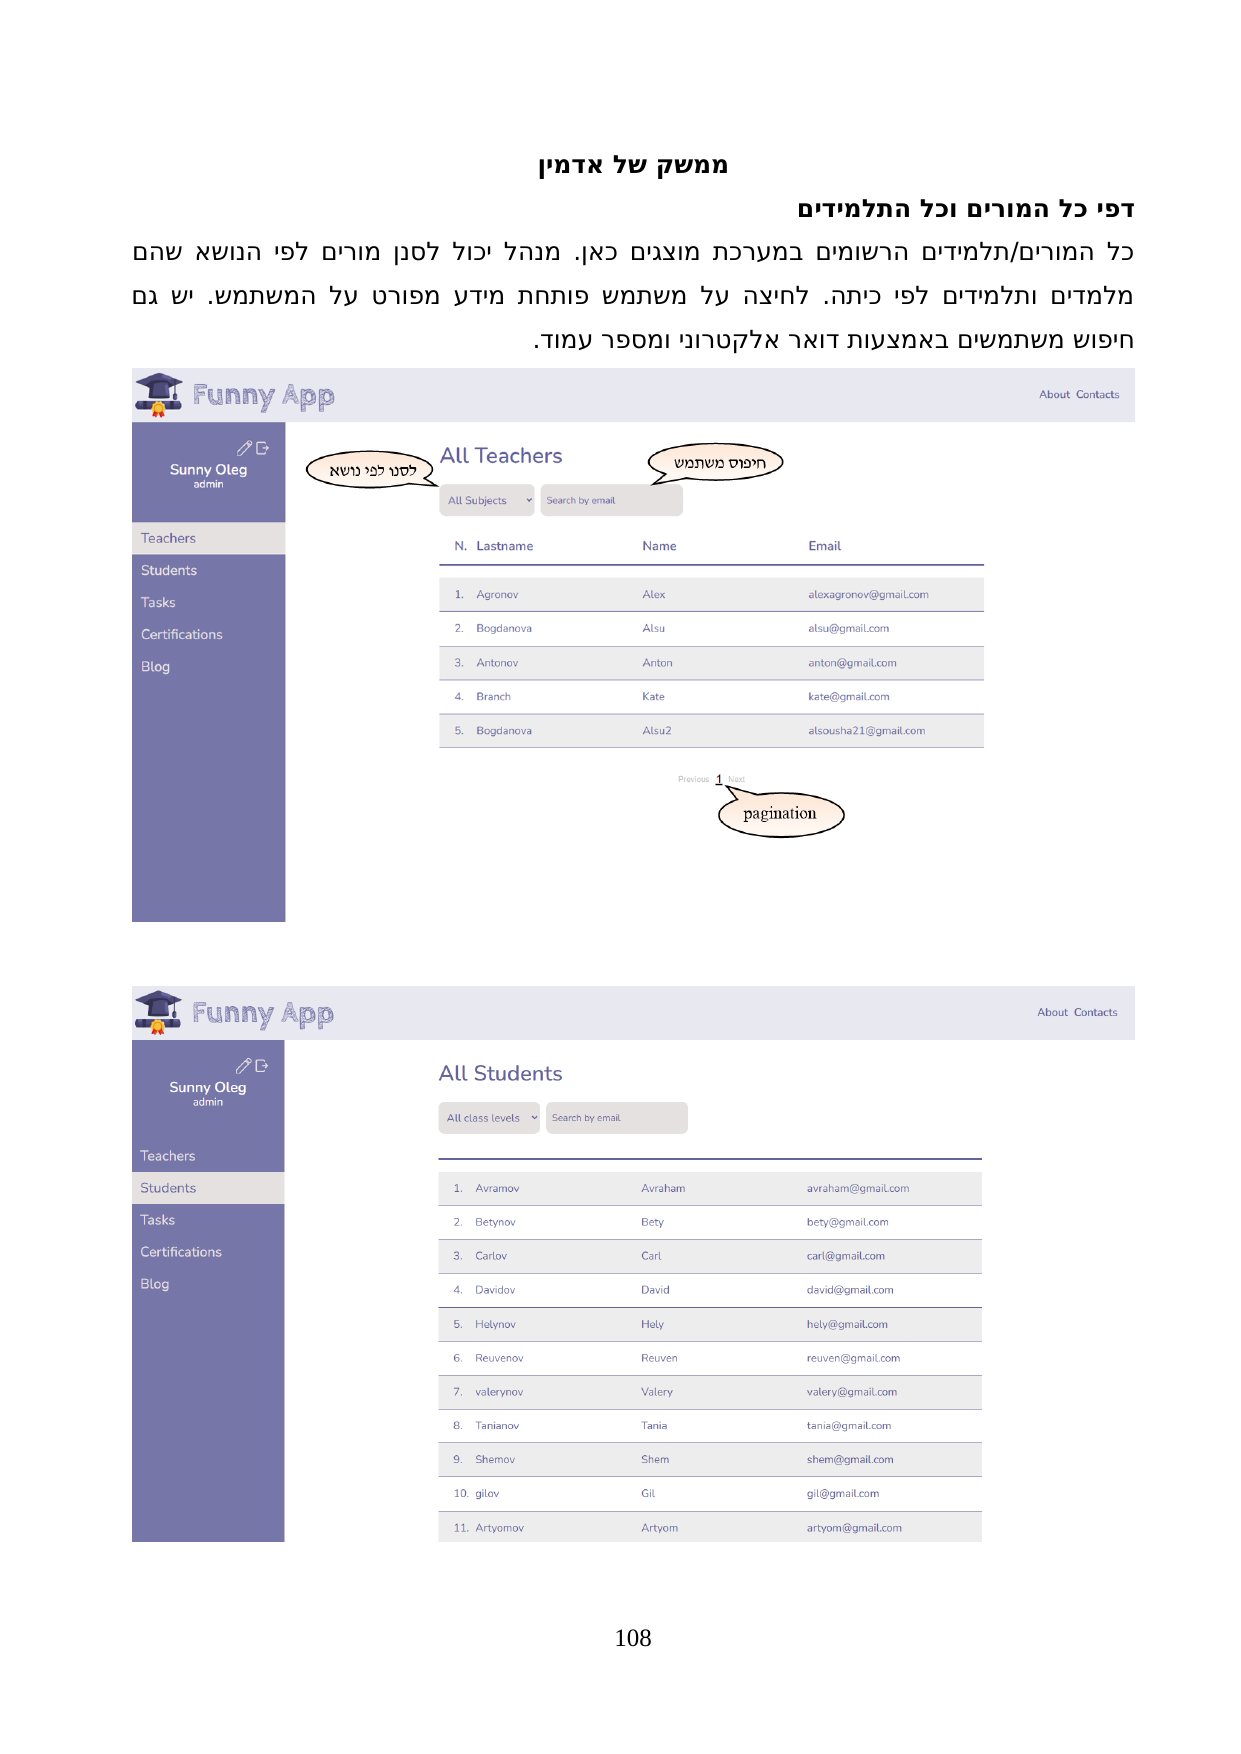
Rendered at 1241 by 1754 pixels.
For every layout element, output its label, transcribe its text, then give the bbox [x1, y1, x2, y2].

text ממשק של אדמין [131, 150, 1135, 179]
text דפי כל המורים וכל התלמידים [131, 194, 1135, 223]
picture [132, 986, 1136, 1542]
text כל המורים/תלמידים הרשומים במערכת מוצגים כאן. מנהל יכול לסנן מורים לפי הנושא שהם מלמדים ותלמידים לפי כיתה. לחיצה על משתמש פותחת מידע מפורט על המשתמש. יש גם חיפוש משתמשים באמצעות דואר אלקטרוני ומספר עמוד. [131, 237, 1135, 354]
picture [132, 368, 1136, 922]
